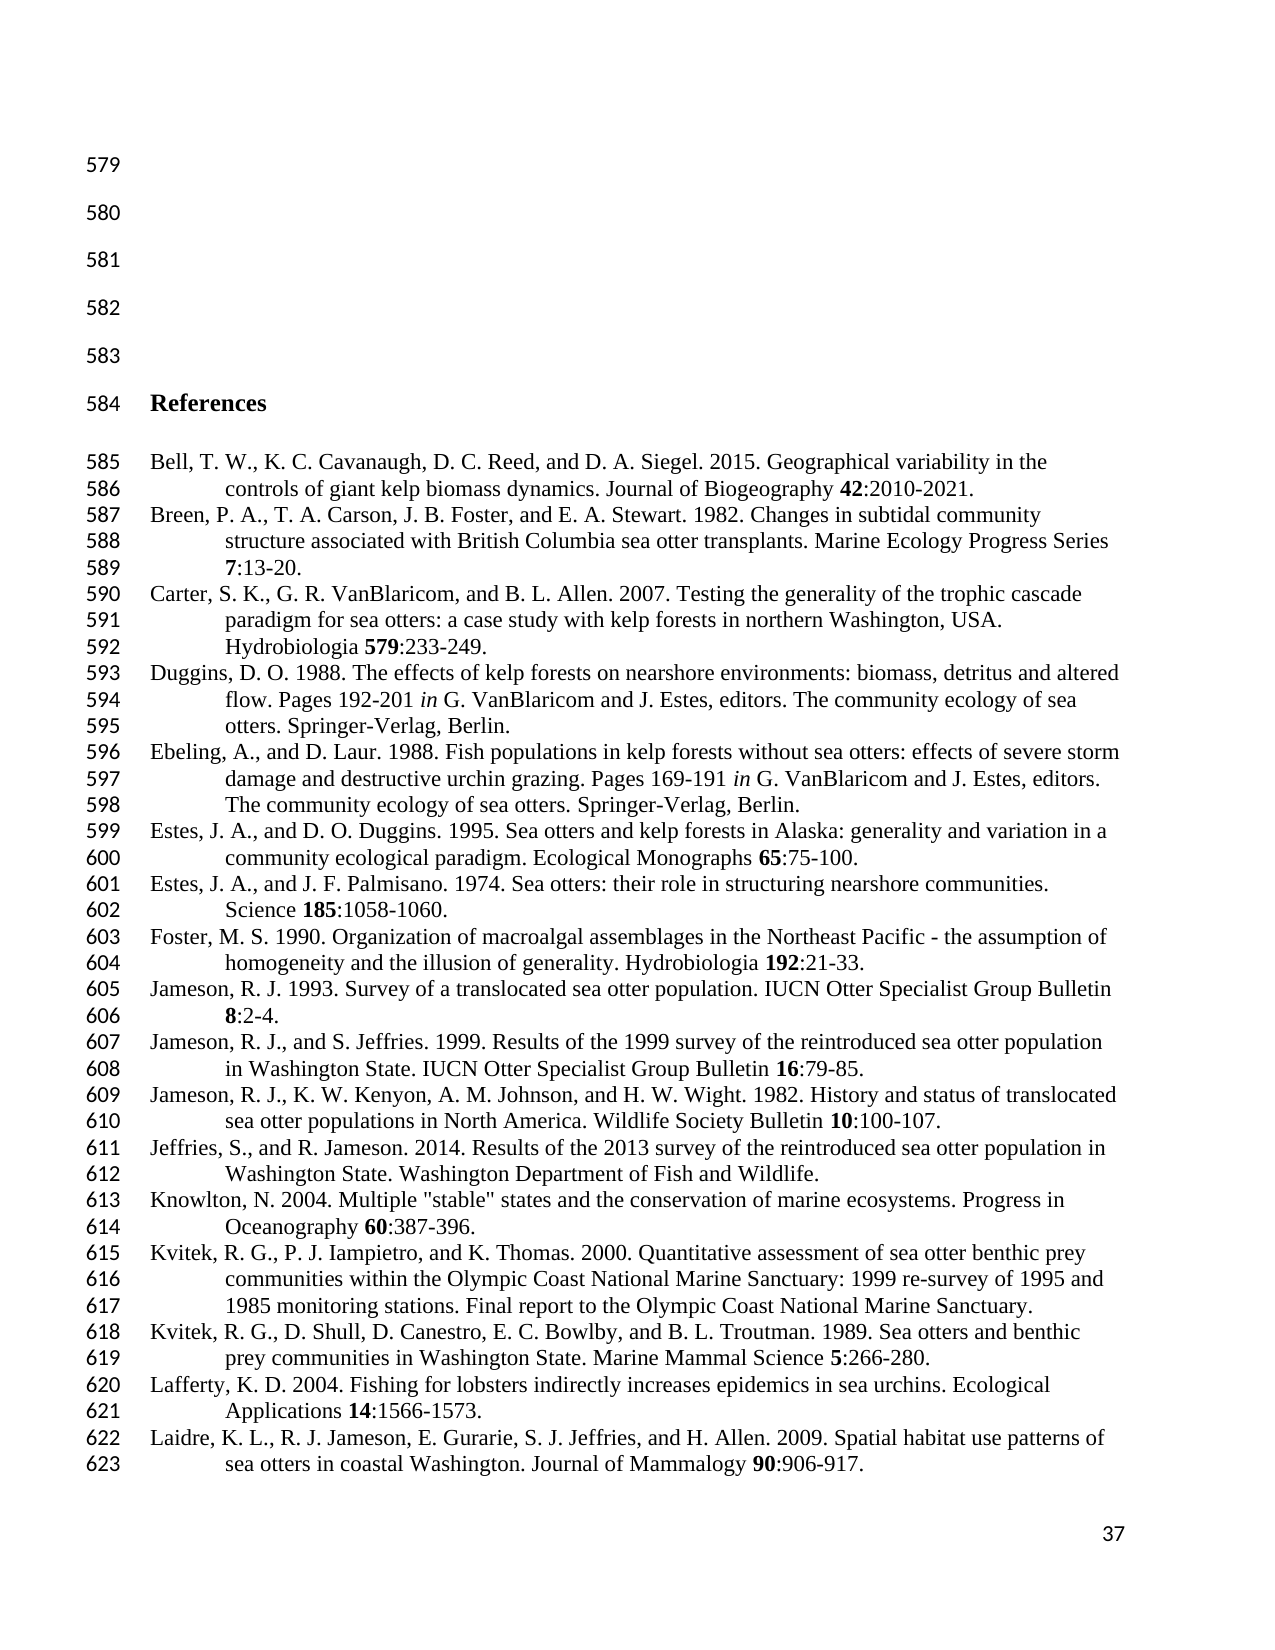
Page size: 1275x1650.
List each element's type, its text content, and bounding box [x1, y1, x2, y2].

text Bell, T. W., K. C. Cavanaugh, D. C. Reed, and D. A. Siegel. 2015. Geographical variability in the controls of giant kelp biomass dynamics. Journal of Biogeography 42:2010-2021. [150, 446, 1125, 501]
text Ebeling, A., and D. Laur. 1988. Fish populations in kelp forests without sea otters: effects of severe storm damage and destructive urchin grazing. Pages 169-191 in G. VanBlaricom and J. Estes, editors. The community ecology of sea otters. Springer-Verlag, Berlin. [150, 738, 1125, 817]
text Jameson, R. J. 1993. Survey of a translocated sea otter population. IUCN Otter Specialist Group Bulletin 8:2-4. [150, 976, 1125, 1028]
text Jameson, R. J., and S. Jeffries. 1999. Results of the 1999 survey of the reintroduced sea otter population in Washington State. IUCN Otter Specialist Group Bulletin 16:79-85. [150, 1028, 1125, 1081]
text Jameson, R. J., K. W. Kenyon, A. M. Johnson, and H. W. Wight. 1982. History and status of translocated sea otter populations in North America. Wildlife Society Bulletin 10:100-107. [150, 1081, 1125, 1134]
text Duggins, D. O. 1988. The effects of kelp forests on nearshore environments: biomass, detritus and altered flow. Pages 192-201 in G. VanBlaricom and J. Estes, editors. The community ecology of sea otters. Springer-Verlag, Berlin. [150, 659, 1125, 738]
text Laidre, K. L., R. J. Jameson, E. Gurarie, S. J. Jeffries, and H. Allen. 2009. Spatial habitat use patterns of sea otters in coastal Washington. Journal of Mammalogy 90:906-917. [150, 1423, 1125, 1476]
text Kvitek, R. G., P. J. Iampietro, and K. Thomas. 2000. Quantitative assessment of sea otter benthic prey communities within the Olympic Coast National Marine Sanctuary: 1999 re-survey of 1995 and 1985 monitoring stations. Final report to the Olympic Coast National Marine Sanctuary. [150, 1239, 1125, 1318]
text References [150, 388, 1125, 417]
text Kvitek, R. G., D. Shull, D. Canestro, E. C. Bowlby, and B. L. Troutman. 1989. Sea otters and benthic prey communities in Washington State. Marine Mammal Science 5:266-280. [150, 1318, 1125, 1371]
text Jeffries, S., and R. Jameson. 2014. Results of the 2013 survey of the reintroduced sea otter population in Washington State. Washington Department of Fish and Wildlife. [150, 1134, 1125, 1186]
text Breen, P. A., T. A. Carson, J. B. Foster, and E. A. Stewart. 1982. Changes in subtidal community structure associated with British Columbia sea otter transplants. Marine Ecology Progress Series 7:13-20. [150, 501, 1125, 580]
text Estes, J. A., and J. F. Palmisano. 1974. Sea otters: their role in structuring nearshore communities. Science 185:1058-1060. [150, 870, 1125, 923]
text Foster, M. S. 1990. Organization of macroalgal assemblages in the Northeast Pacific - the assumption of homogeneity and the illusion of generality. Hydrobiologia 192:21-33. [150, 923, 1125, 976]
text Lafferty, K. D. 2004. Fishing for lobsters indirectly increases epidemics in sea urchins. Ecological Applications 14:1566-1573. [150, 1371, 1125, 1423]
text Knowlton, N. 2004. Multiple "stable" states and the conservation of marine ecosystems. Progress in Oceanography 60:387-396. [150, 1186, 1125, 1239]
text Carter, S. K., G. R. VanBlaricom, and B. L. Allen. 2007. Testing the generality of the trophic cascade paradigm for sea otters: a case study with kelp forests in northern Washington, USA. Hydrobiologia 579:233-249. [150, 580, 1125, 659]
text Estes, J. A., and D. O. Duggins. 1995. Sea otters and kelp forests in Alaska: generality and variation in a community ecological paradigm. Ecological Monographs 65:75-100. [150, 817, 1125, 870]
